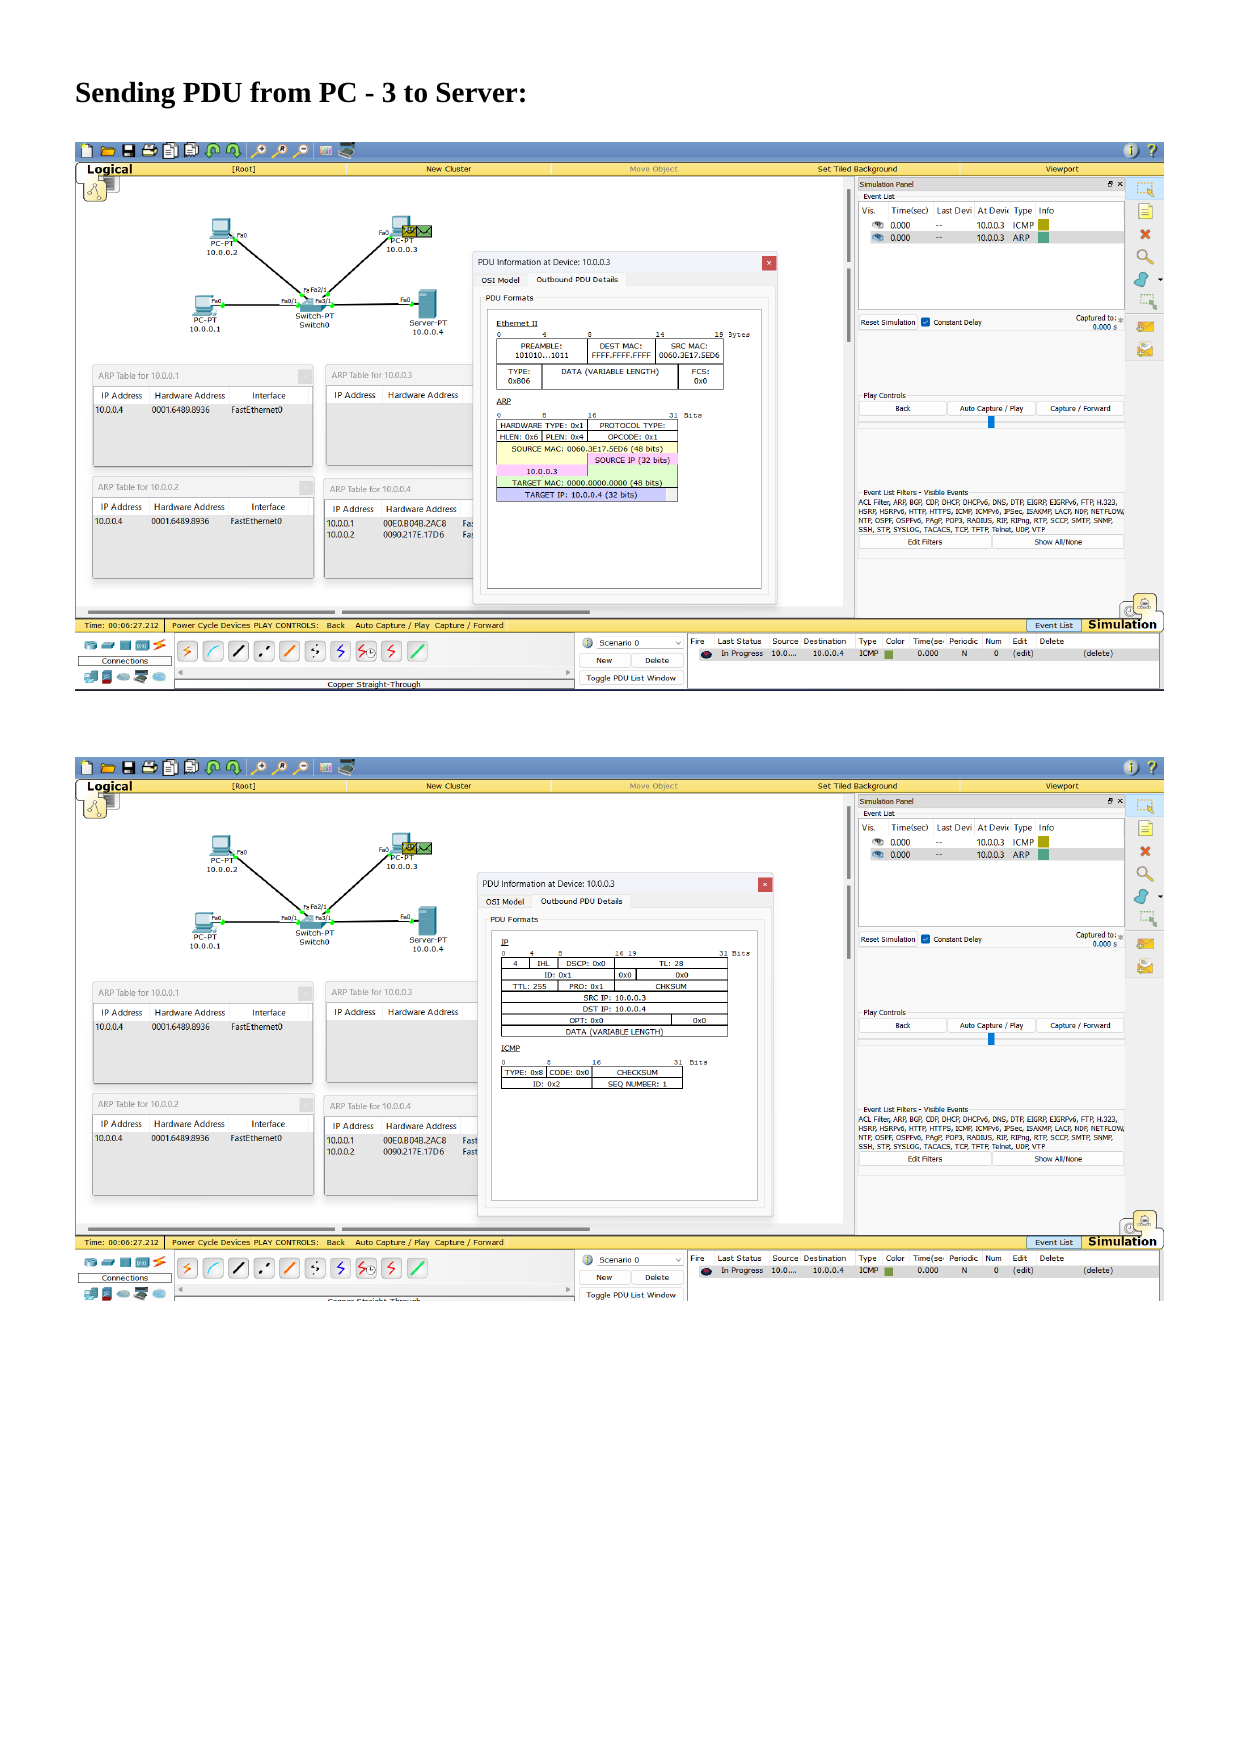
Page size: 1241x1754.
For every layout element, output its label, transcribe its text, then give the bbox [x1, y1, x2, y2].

picture [75, 142, 1164, 691]
text Sending PDU from PC - 3 to Server: [75, 75, 1165, 108]
picture [75, 757, 1164, 1301]
